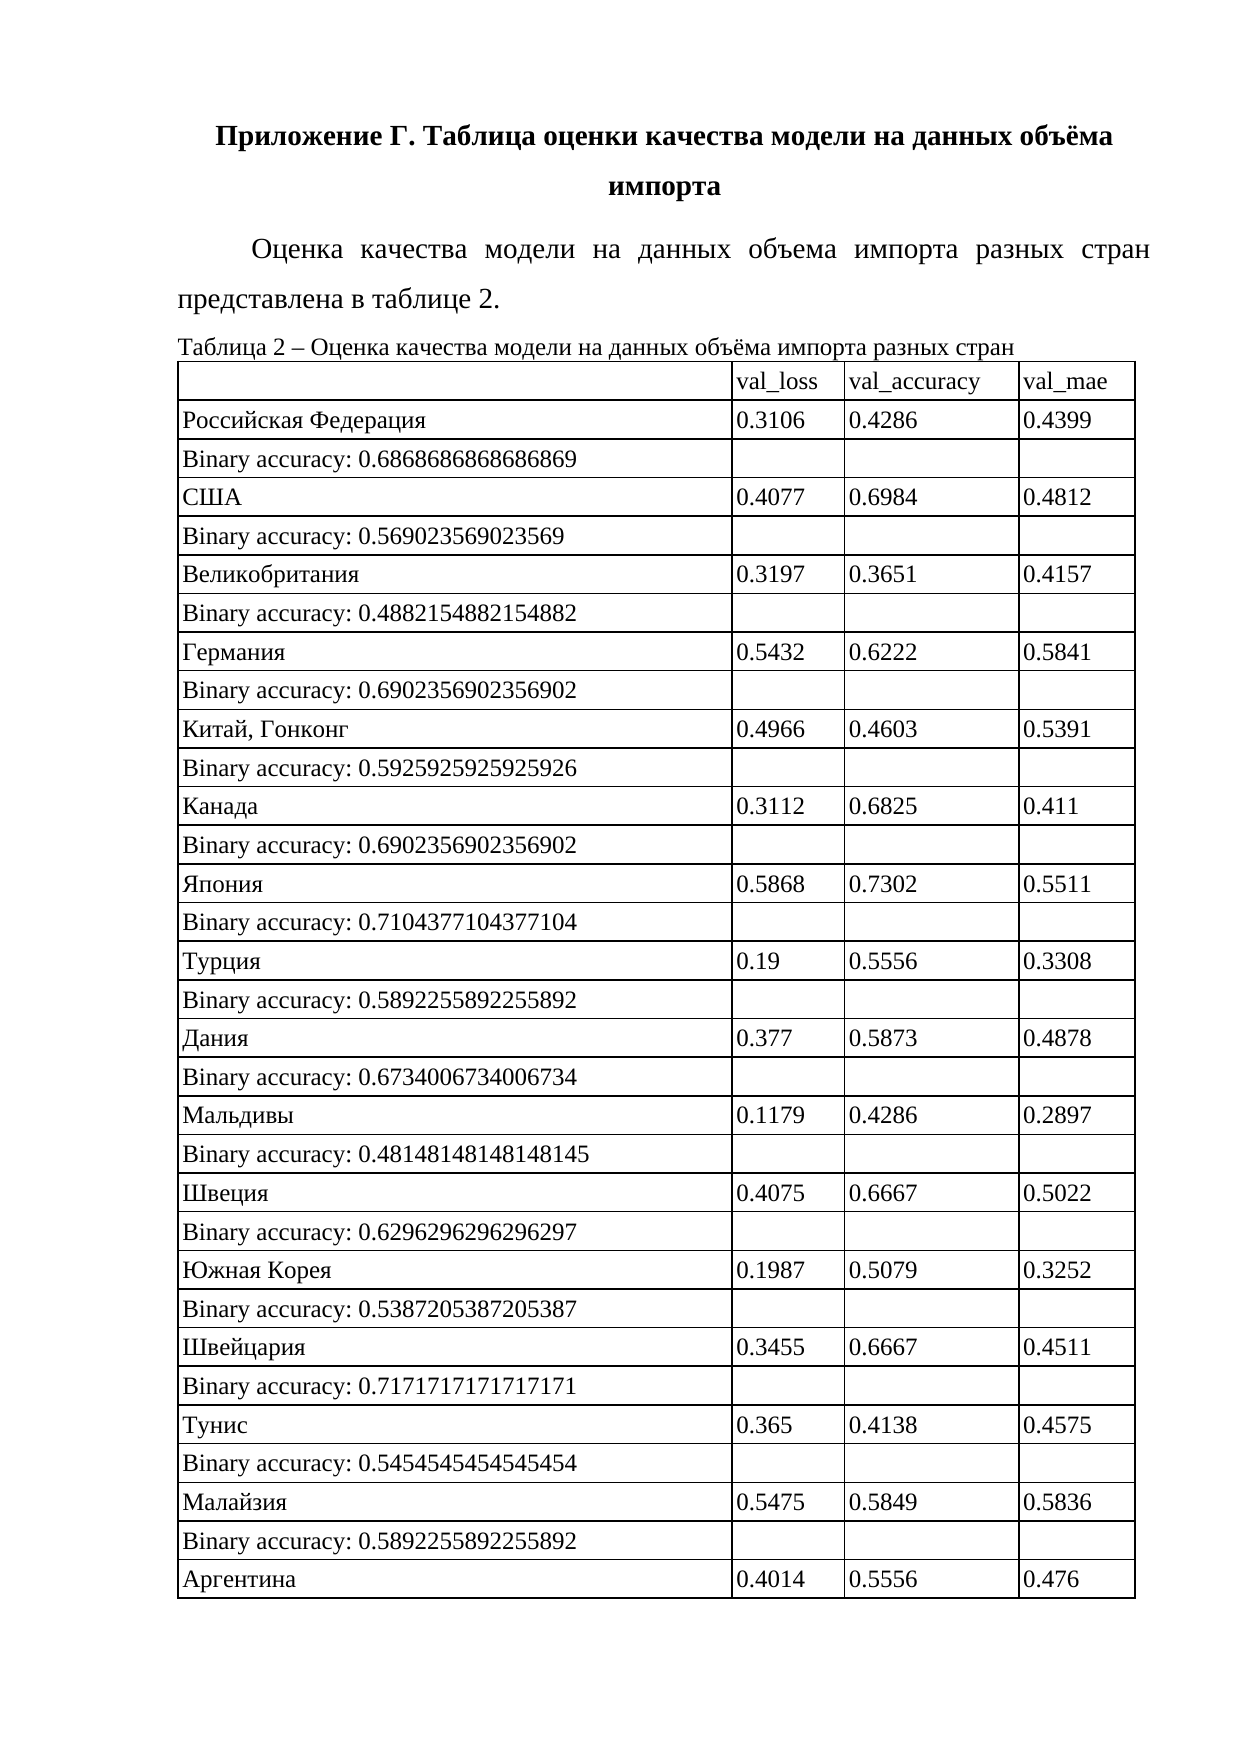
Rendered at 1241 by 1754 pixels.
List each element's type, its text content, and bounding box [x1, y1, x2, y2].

table_cell 0.4286 [845, 401, 1018, 438]
table_cell 0.4966 [733, 710, 844, 747]
table_cell 0.5868 [733, 865, 844, 902]
table_cell 0.476 [1020, 1560, 1134, 1597]
table_cell 0.3197 [733, 556, 844, 592]
table_cell [733, 749, 844, 786]
table_cell 0.2897 [1020, 1097, 1134, 1133]
table_cell 0.3651 [845, 556, 1018, 592]
table_cell [845, 749, 1018, 786]
table_cell [845, 826, 1018, 863]
table_cell 0.6825 [845, 787, 1018, 824]
table_cell Binary accuracy: 0.5892255892255892 [179, 981, 731, 1018]
table_cell [845, 1135, 1018, 1172]
table_cell 0.365 [733, 1406, 844, 1443]
table_cell [179, 1406, 731, 1443]
table_cell 0.6667 [845, 1328, 1018, 1365]
table_cell Binary accuracy: 0.7104377104377104 [179, 903, 731, 940]
table_cell [845, 903, 1018, 940]
table_cell 0.3252 [1020, 1251, 1134, 1288]
table_cell [179, 401, 731, 438]
table_cell 0.3455 [733, 1328, 844, 1365]
table_cell Binary accuracy: 0.6868686868686869 [179, 440, 731, 477]
table_cell 0.5079 [845, 1251, 1018, 1288]
table_cell 0.5873 [845, 1019, 1018, 1056]
table_cell [733, 1522, 844, 1559]
text Оценка качества модели на данных объема импорта разных стран представлена в таблице 2. [177, 231, 1152, 315]
table_cell 0.5022 [1020, 1174, 1134, 1211]
table_cell 0.411 [1020, 787, 1134, 824]
table_cell Binary accuracy: 0.5892255892255892 [179, 1522, 731, 1559]
table_cell 0.377 [733, 1019, 844, 1056]
table_cell 0.5836 [1020, 1483, 1134, 1520]
table_cell [733, 903, 844, 940]
table_cell 0.5511 [1020, 865, 1134, 902]
table_cell 0.19 [733, 942, 844, 979]
table_cell Binary accuracy: 0.6296296296296297 [179, 1212, 731, 1249]
table_cell 0.4812 [1020, 478, 1134, 515]
table_cell [1020, 981, 1134, 1018]
table_cell [733, 826, 844, 863]
table_cell [1020, 1367, 1134, 1404]
table_cell [1020, 594, 1134, 631]
table_cell [733, 594, 844, 631]
table_header val_mae [1020, 362, 1134, 399]
table_cell [179, 556, 731, 592]
table_cell 0.1179 [733, 1097, 844, 1133]
table_cell [1020, 1290, 1134, 1327]
table_cell [1020, 440, 1134, 477]
table_cell 0.3112 [733, 787, 844, 824]
table_cell [845, 517, 1018, 554]
table_cell [845, 1058, 1018, 1095]
table_cell [1020, 1444, 1134, 1481]
table_cell 0.3106 [733, 401, 844, 438]
table_cell 0.4075 [733, 1174, 844, 1211]
table_cell Binary accuracy: 0.4882154882154882 [179, 594, 731, 631]
table_cell 0.4603 [845, 710, 1018, 747]
table_cell [1020, 1212, 1134, 1249]
table_cell [845, 1290, 1018, 1327]
table_cell [845, 1444, 1018, 1481]
table_cell [733, 981, 844, 1018]
table_cell [179, 1251, 731, 1288]
table_cell 0.4138 [845, 1406, 1018, 1443]
text Таблица 2 – Оценка качества модели на данных объёма импорта разных стран [177, 332, 1152, 361]
table_cell 0.5432 [733, 633, 844, 670]
table_cell 0.6222 [845, 633, 1018, 670]
table_cell [179, 633, 731, 670]
table_cell 0.4157 [1020, 556, 1134, 592]
table_cell [1020, 1058, 1134, 1095]
table_cell 0.7302 [845, 865, 1018, 902]
table_cell [179, 787, 731, 824]
table_cell [733, 671, 844, 708]
table_cell [1020, 903, 1134, 940]
table_cell 0.5556 [845, 1560, 1018, 1597]
table_cell Binary accuracy: 0.5387205387205387 [179, 1290, 731, 1327]
table_cell Binary accuracy: 0.569023569023569 [179, 517, 731, 554]
table_cell [845, 671, 1018, 708]
table_cell [1020, 517, 1134, 554]
table_cell 0.4575 [1020, 1406, 1134, 1443]
table_header val_loss [733, 362, 844, 399]
table_cell 0.4286 [845, 1097, 1018, 1133]
table_cell 0.6667 [845, 1174, 1018, 1211]
table_cell 0.6984 [845, 478, 1018, 515]
table_cell [845, 1522, 1018, 1559]
table_cell [179, 1174, 731, 1211]
table_cell [1020, 826, 1134, 863]
table_cell 0.4077 [733, 478, 844, 515]
table_cell [733, 517, 844, 554]
table_cell Binary accuracy: 0.7171717171717171 [179, 1367, 731, 1404]
table_cell [1020, 1522, 1134, 1559]
table_cell Binary accuracy: 0.6734006734006734 [179, 1058, 731, 1095]
table_cell [845, 1212, 1018, 1249]
table_cell 0.5556 [845, 942, 1018, 979]
table_cell 0.1987 [733, 1251, 844, 1288]
table_cell Binary accuracy: 0.5454545454545454 [179, 1444, 731, 1481]
table_cell [733, 1212, 844, 1249]
table_cell [733, 1444, 844, 1481]
table_cell [733, 1058, 844, 1095]
table_cell 0.4014 [733, 1560, 844, 1597]
table_cell [179, 710, 731, 747]
table_cell [179, 1483, 731, 1520]
table_cell Binary accuracy: 0.5925925925925926 [179, 749, 731, 786]
table_cell 0.4511 [1020, 1328, 1134, 1365]
table_cell [733, 440, 844, 477]
table_cell [733, 1367, 844, 1404]
table_cell [845, 1367, 1018, 1404]
table_cell [733, 1135, 844, 1172]
table_cell [845, 981, 1018, 1018]
table_cell [179, 1328, 731, 1365]
table_cell [179, 478, 731, 515]
table_cell Binary accuracy: 0.6902356902356902 [179, 671, 731, 708]
table_cell 0.4878 [1020, 1019, 1134, 1056]
table_header val_accuracy [845, 362, 1018, 399]
table_cell [179, 1019, 731, 1056]
table_cell [1020, 1135, 1134, 1172]
table_cell 0.5475 [733, 1483, 844, 1520]
table_cell [845, 440, 1018, 477]
table_cell 0.5391 [1020, 710, 1134, 747]
table_cell [733, 1290, 844, 1327]
table_cell [1020, 671, 1134, 708]
table_cell Binary accuracy: 0.6902356902356902 [179, 826, 731, 863]
table_cell [179, 1560, 731, 1597]
table_cell [179, 942, 731, 979]
table_cell 0.3308 [1020, 942, 1134, 979]
subtitle Приложение Г. Таблица оценки качества модели на данных объёма импорта [177, 118, 1152, 202]
table_cell [845, 594, 1018, 631]
table_header [179, 362, 731, 399]
table_cell [1020, 749, 1134, 786]
table_cell [179, 1097, 731, 1133]
table_cell 0.5849 [845, 1483, 1018, 1520]
table_cell Binary accuracy: 0.48148148148148145 [179, 1135, 731, 1172]
table_cell 0.4399 [1020, 401, 1134, 438]
table_cell [179, 865, 731, 902]
table_cell 0.5841 [1020, 633, 1134, 670]
